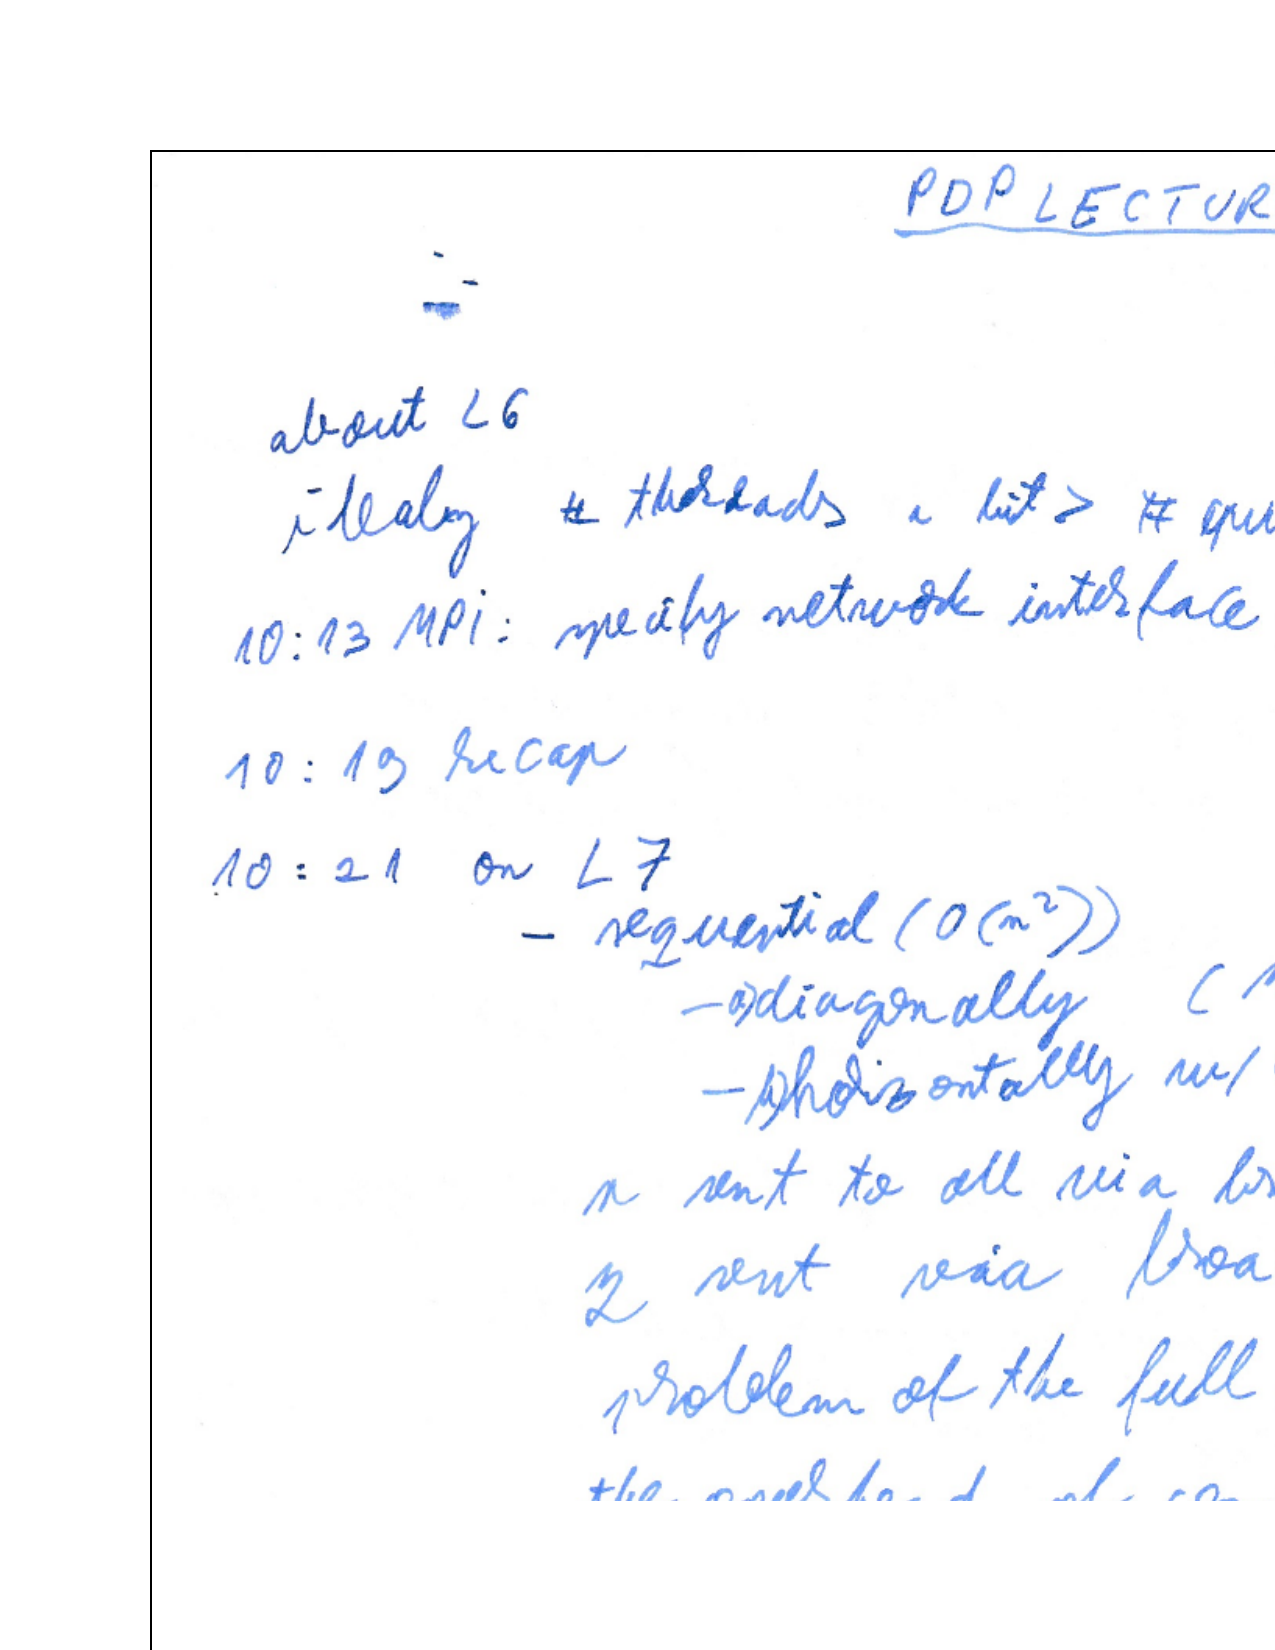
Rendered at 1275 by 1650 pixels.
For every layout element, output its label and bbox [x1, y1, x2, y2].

picture [152, 152, 1275, 1501]
